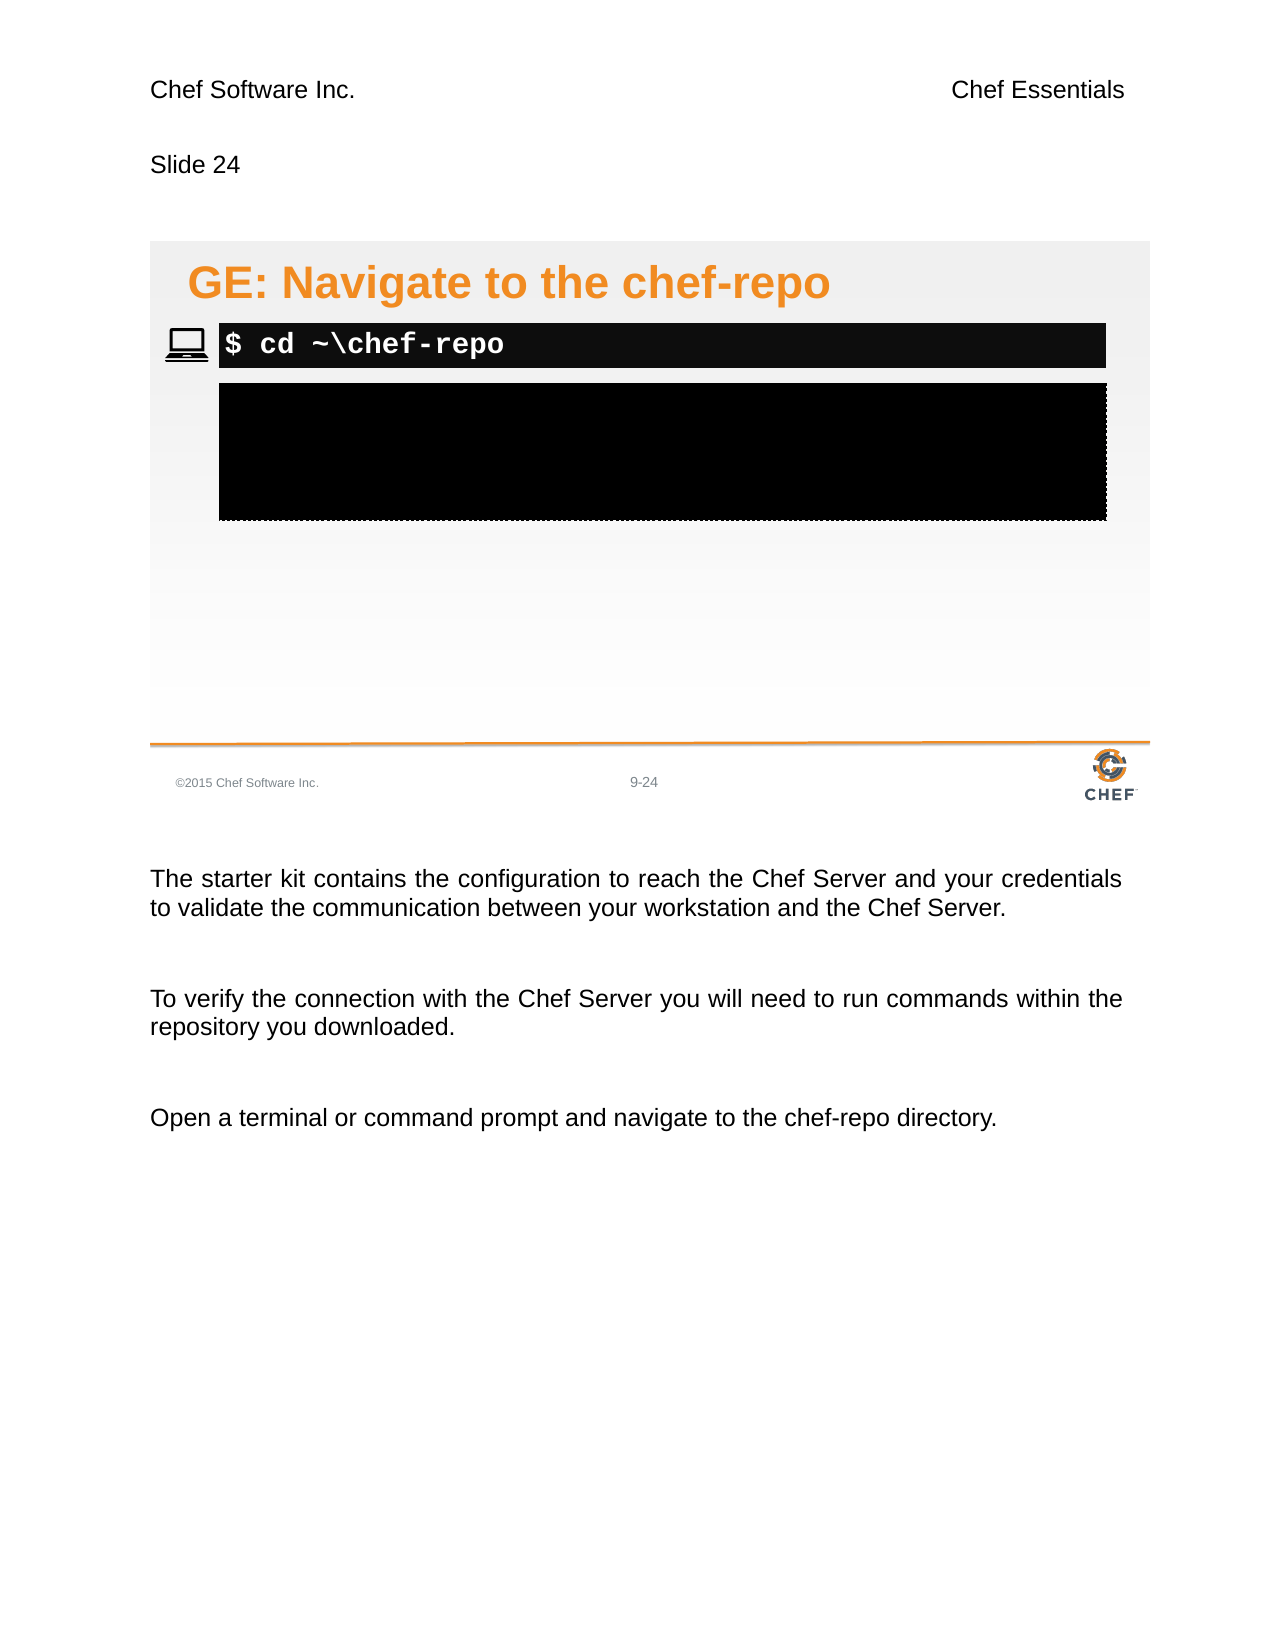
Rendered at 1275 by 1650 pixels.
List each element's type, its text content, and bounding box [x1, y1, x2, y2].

text To verify the connection with the Chef Server you will need to run commands within the repository you downloaded. [150, 983, 1125, 1041]
text Open a terminal or command prompt and navigate to the chef-repo directory. [150, 1103, 1125, 1132]
text The starter kit contains the configuration to reach the Chef Server and your credentials to validate the communication between your workstation and the Chef Server. [150, 864, 1125, 921]
text Slide 24 [150, 150, 1125, 179]
